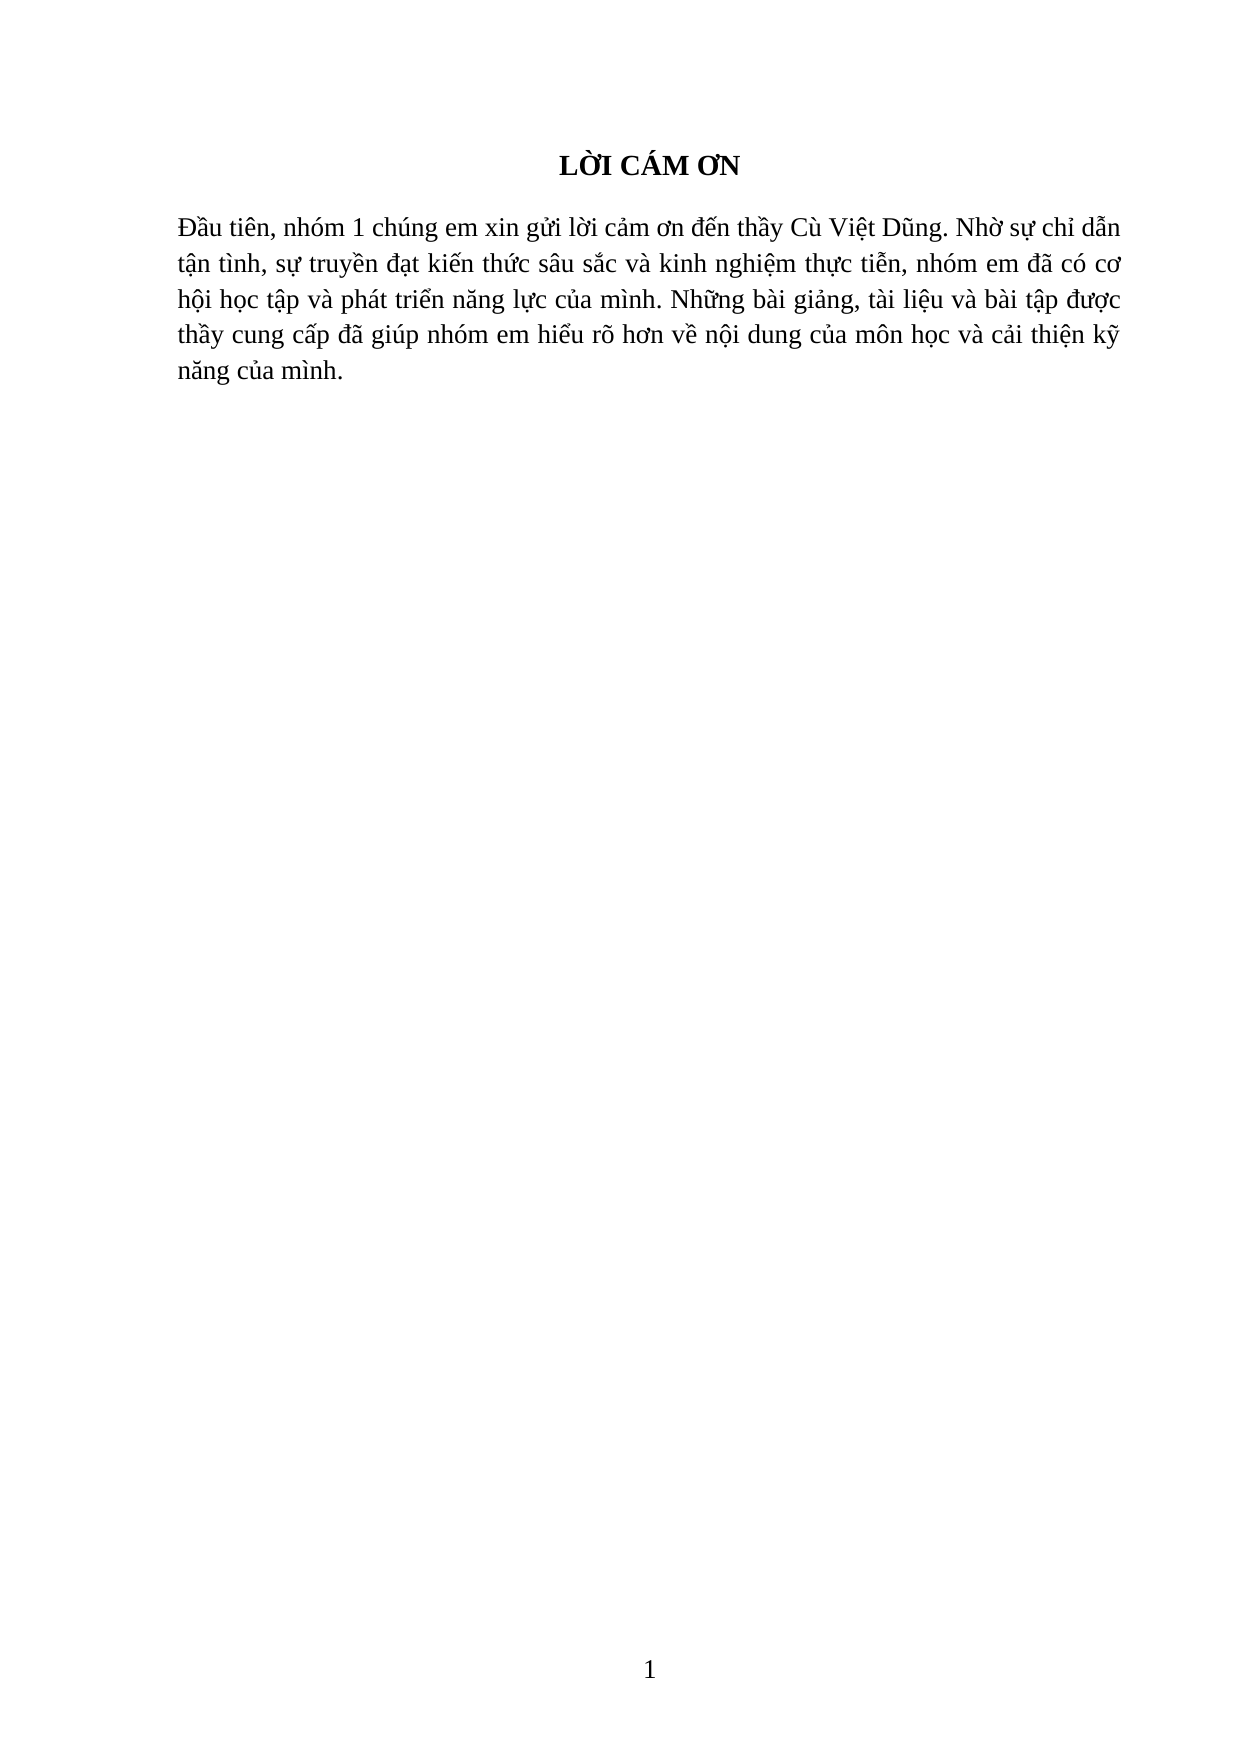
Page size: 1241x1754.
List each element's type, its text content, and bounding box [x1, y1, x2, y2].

text LỜI CÁM ƠN [177, 148, 1122, 181]
text Đầu tiên, nhóm 1 chúng em xin gửi lời cảm ơn đến thầy Cù Việt Dũng. Nhờ sự chỉ dẫn tận tình, sự truyền đạt kiến thức sâu sắc và kinh nghiệm thực tiễn, nhóm em đã có cơ hội học tập và phát triển năng lực của mình. Những bài giảng, tài liệu và bài tập được thầy cung cấp đã giúp nhóm em hiểu rõ hơn về nội dung của môn học và cải thiện kỹ năng của mình. [177, 211, 1122, 385]
